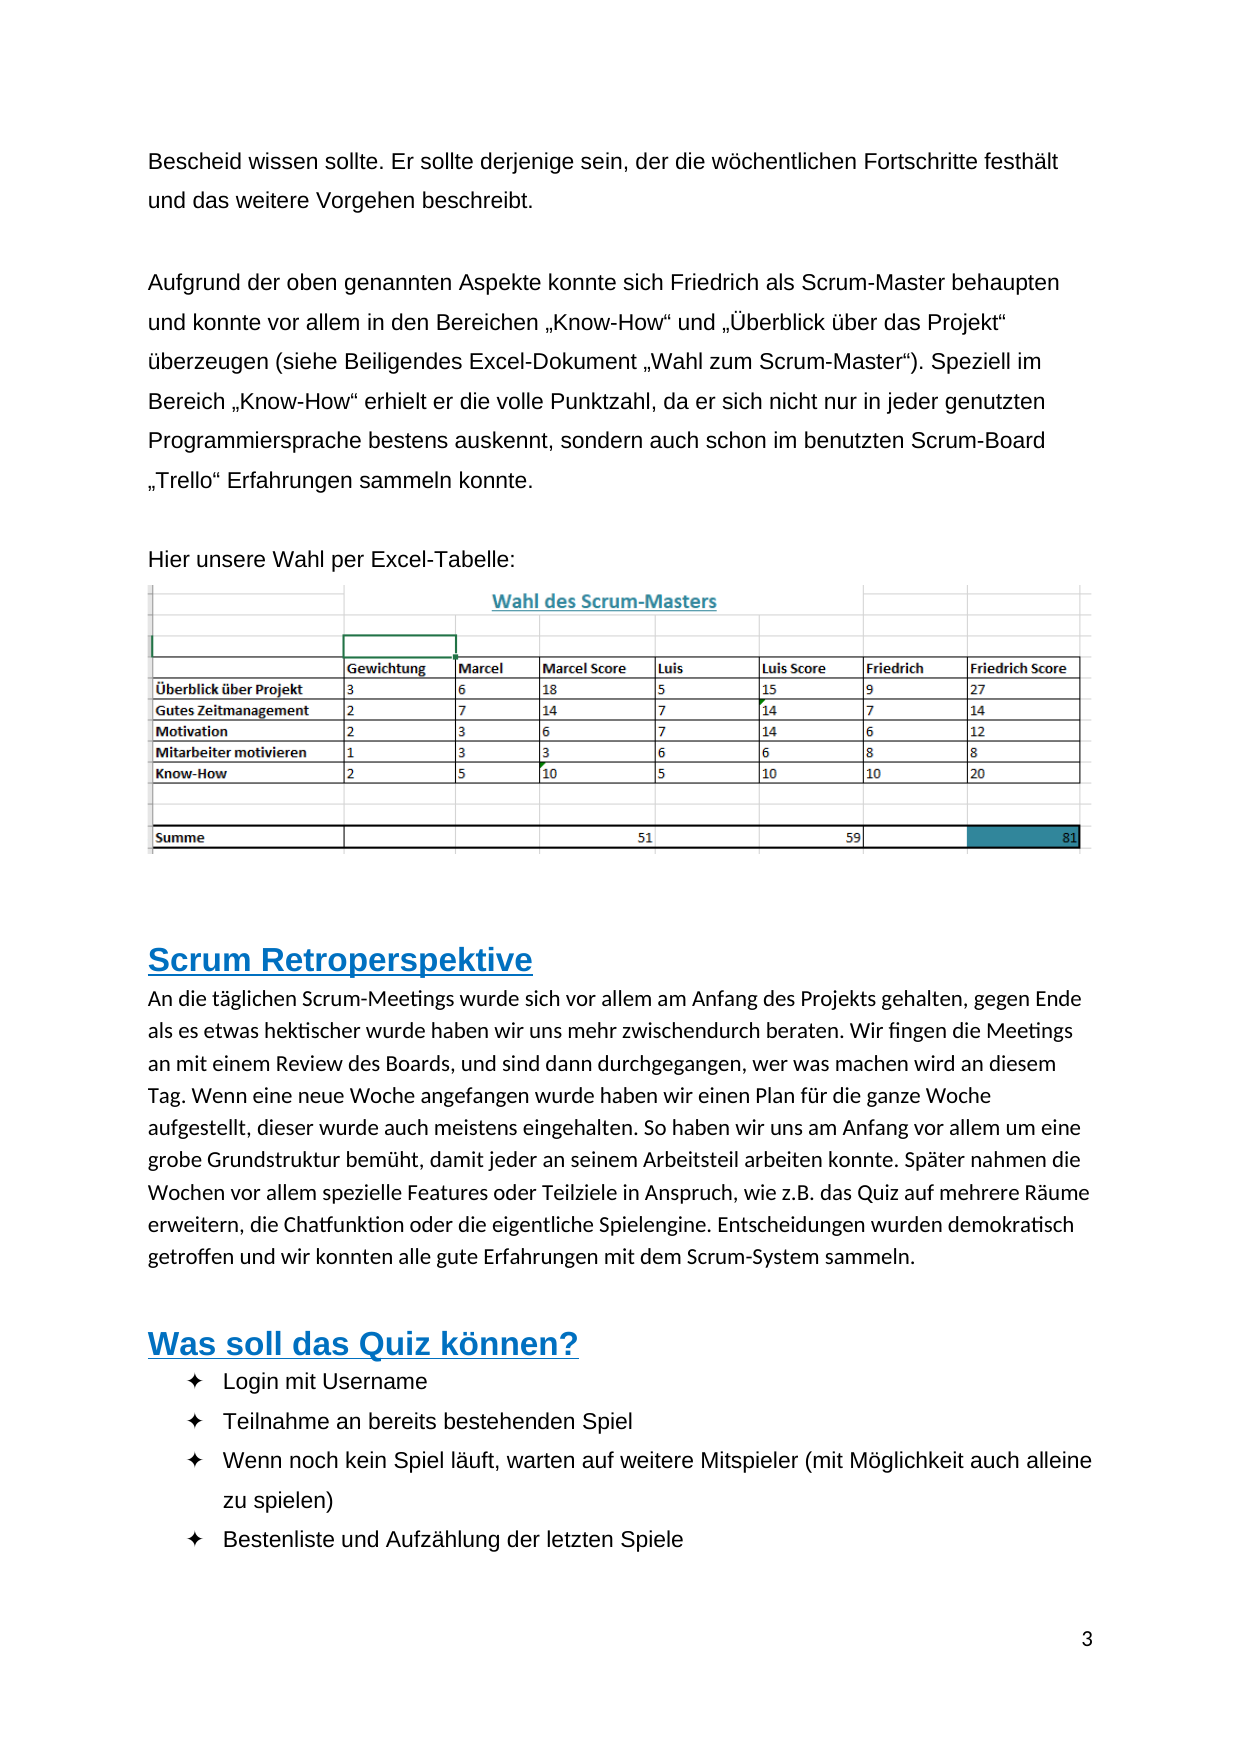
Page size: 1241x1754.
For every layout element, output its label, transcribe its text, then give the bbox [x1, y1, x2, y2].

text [148, 148, 1093, 255]
subtitle Scrum Retroperspektive [148, 940, 1093, 979]
list Bestenliste und Aufzählung der letzten Spiele [185, 1526, 1093, 1553]
picture [147, 585, 1092, 854]
list Teilnahme an bereits bestehenden Spiel [185, 1408, 1093, 1434]
text An die täglichen Scrum-Meetings wurde sich vor allem am Anfang des Projekts gehalten, gegen Ende als es etwas hektischer wurde haben wir uns mehr zwischendurch beraten. Wir fingen die Meetings an mit einem Review des Boards, und sind dann durchgegangen, wer was machen wird an diesem Tag. Wenn eine neue Woche angefangen wurde haben wir einen Plan für die ganze Woche aufgestellt, dieser wurde auch meistens eingehalten. So haben wir uns am Anfang vor allem um eine grobe Grundstruktur bemüht, damit jeder an seinem Arbeitsteil arbeiten konnte. Später nahmen die Wochen vor allem spezielle Features oder Teilziele in Anspruch, wie z.B. das Quiz auf mehrere Räume erweitern, die Chatfunktion oder die eigentliche Spielengine. Entscheidungen wurden demokratisch getroffen und wir konnten alle gute Erfahrungen mit dem Scrum-System sammeln. [148, 984, 1093, 1270]
list Login mit Username [185, 1368, 1093, 1395]
subtitle Was soll das Quiz können? [148, 1324, 1093, 1363]
text Hier unsere Wahl per Excel-Tabelle: [148, 546, 1093, 572]
text Aufgrund der oben genannten Aspekte konnte sich Friedrich als Scrum-Master behaupten und konnte vor allem in den Bereichen „Know-How“ und „Überblick über das Projekt“ überzeugen (siehe Beiligendes Excel-Dokument „Wahl zum Scrum-Master“). Speziell im Bereich „Know-How“ erhielt er die volle Punktzahl, da er sich nicht nur in jeder genutzten Programmiersprache bestens auskennt, sondern auch schon im benutzten Scrum-Board „Trello“ Erfahrungen sammeln konnte. [148, 269, 1093, 493]
list Wenn noch kein Spiel läuft, warten auf weitere Mitspieler (mit Möglichkeit auch alleine zu spielen) [185, 1447, 1093, 1513]
